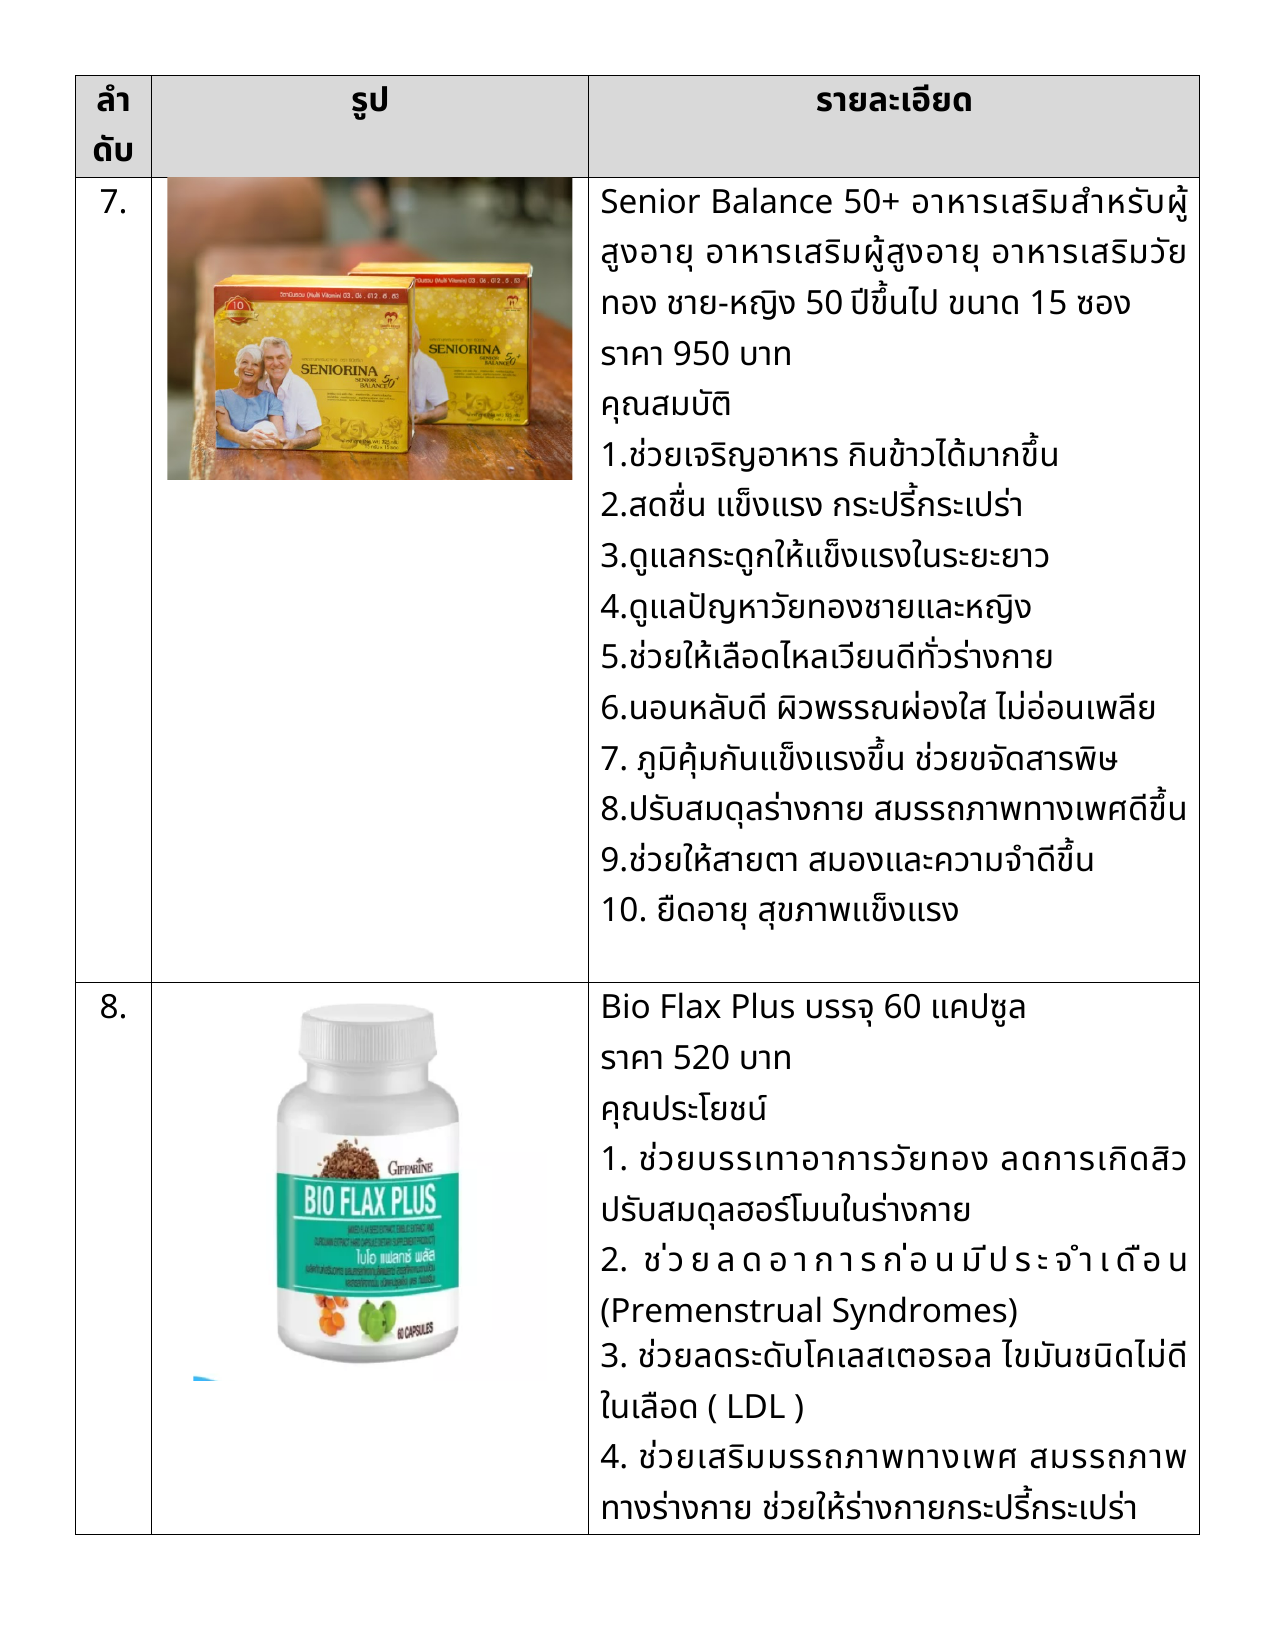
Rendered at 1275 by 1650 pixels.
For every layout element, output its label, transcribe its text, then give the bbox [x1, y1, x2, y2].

table_cell Senior Balance 50+ อาหารเสริมสําหรับผู้สูงอายุ อาหารเสริมผู้สูงอายุ อาหารเสริมวัยทอง ชาย-หญิง 50ปีขึ้นไป ขนาด 15 ซอง ราคา 950 บาท คุณสมบัติ 1.ช่วยเจริญอาหาร กินข้าวได้มากขึ้น 2.สดชื่น แข็งแรง กระปรี้กระเปร่า 3.ดูแลกระดูกให้แข็งแรงในระยะยาว 4.ดูแลปัญหาวัยทองชายและหญิง 5.ช่วยให้เลือดไหลเวียนดีทั่วร่างกาย 6.นอนหลับดี ผิวพรรณผ่องใส ไม่อ่อนเพลีย 7. ภูมิคุ้มกันแข็งแรงขึ้น ช่วยขจัดสารพิษ 8.ปรับสมดุลร่างกาย สมรรถภาพทางเพศดีขึ้น 9.ช่วยให้สายตา สมองและความจำดีขึ้น 10. ยืดอายุ สุขภาพแข็งแรง [589, 178, 1199, 982]
table_cell [152, 983, 588, 1534]
table_cell 8. [76, 983, 151, 1534]
table_header รูป [152, 76, 588, 177]
table_header รายละเอียด [589, 76, 1199, 177]
picture [167, 177, 573, 480]
table_cell 7. [76, 178, 151, 982]
picture [193, 983, 547, 1381]
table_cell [589, 983, 1199, 1534]
table_cell [152, 178, 588, 982]
table_header ลำดับ [76, 76, 151, 177]
